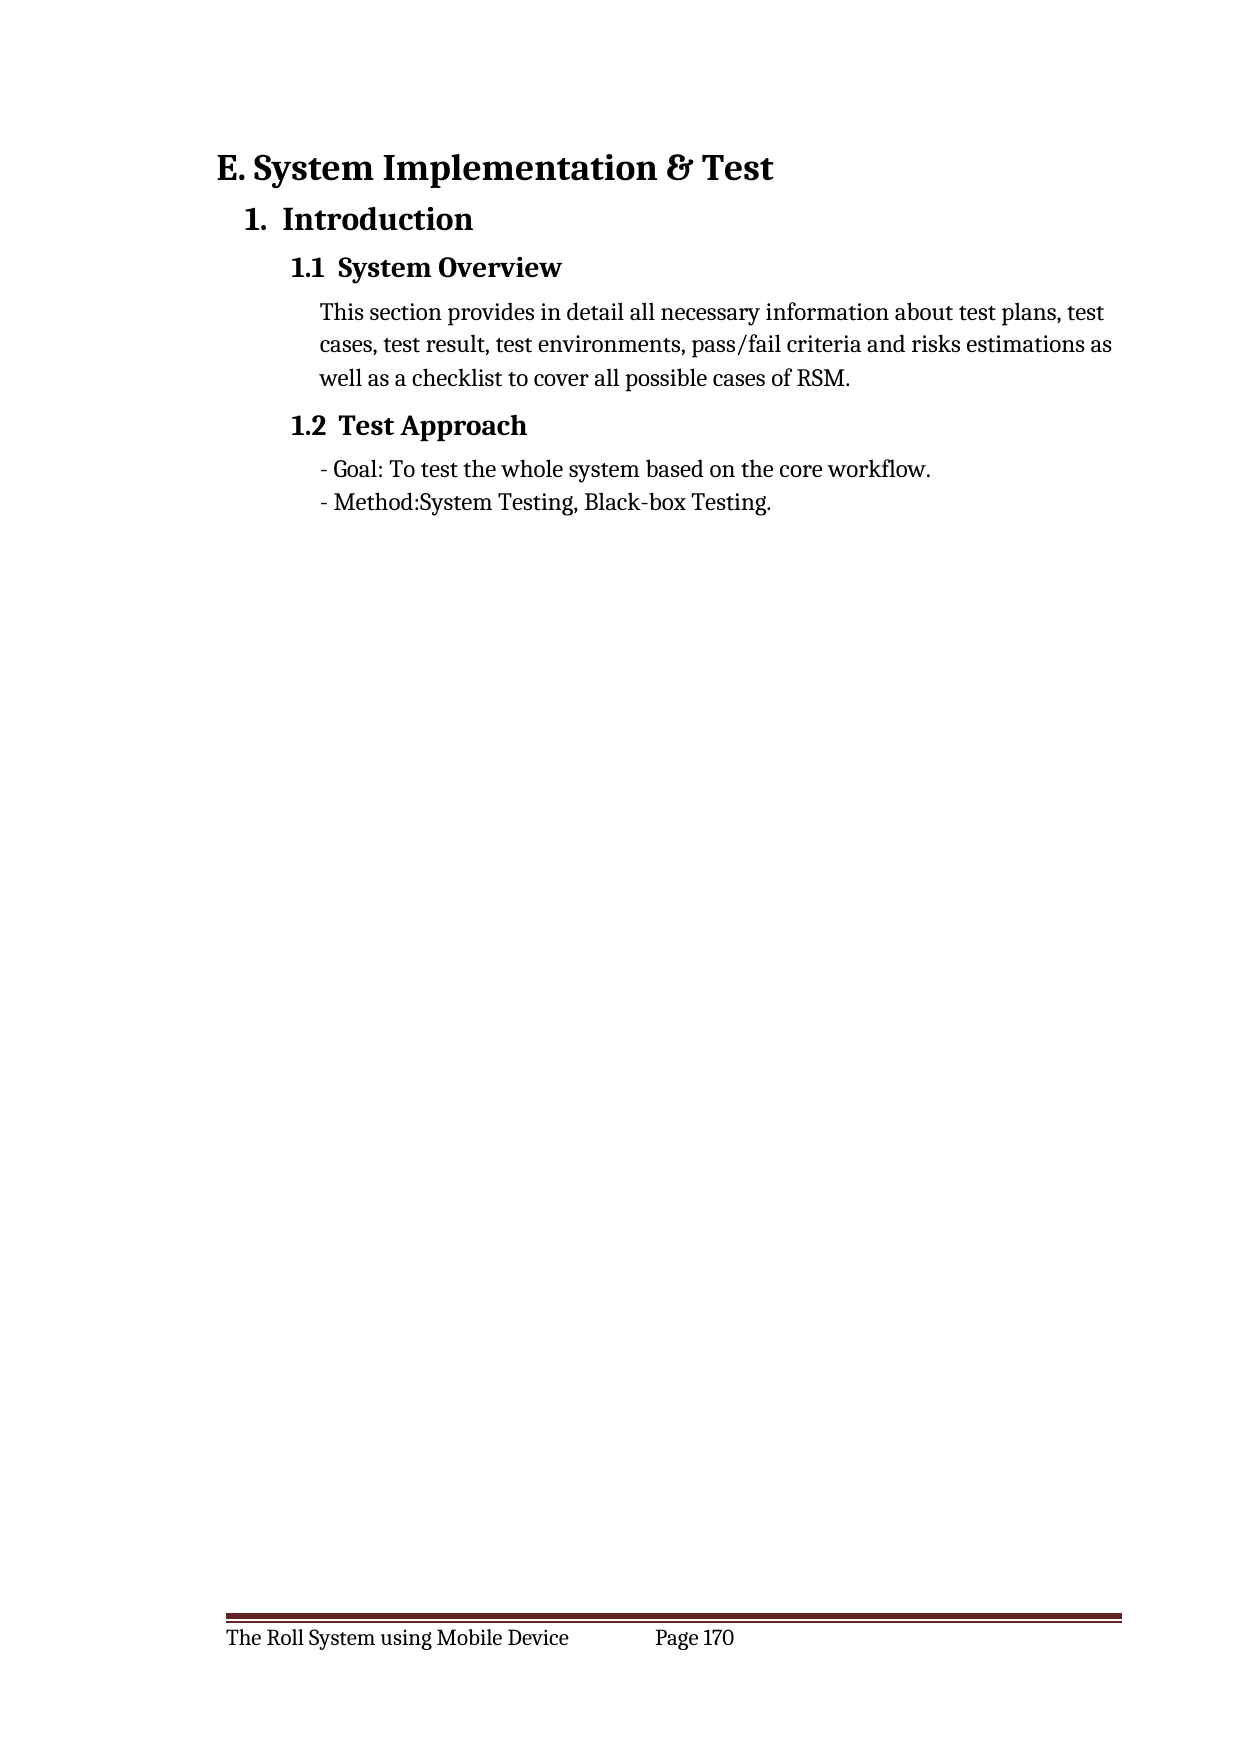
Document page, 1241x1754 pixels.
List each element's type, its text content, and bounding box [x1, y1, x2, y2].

subtitle System Overview [291, 251, 1122, 285]
text - Goal: To test the whole system based on the core workflow. [319, 455, 1122, 484]
text - Method:System Testing, Black-box Testing. [319, 488, 1122, 517]
subtitle Introduction [244, 201, 1122, 239]
text This section provides in detail all necessary information about test plans, test cases, test result, test environments, pass/fail criteria and risks estimations as well as a checklist to cover all possible cases of RSM. [319, 297, 1122, 392]
subtitle Test Approach [291, 409, 1122, 442]
subtitle System Implementation & Test [216, 147, 1122, 190]
